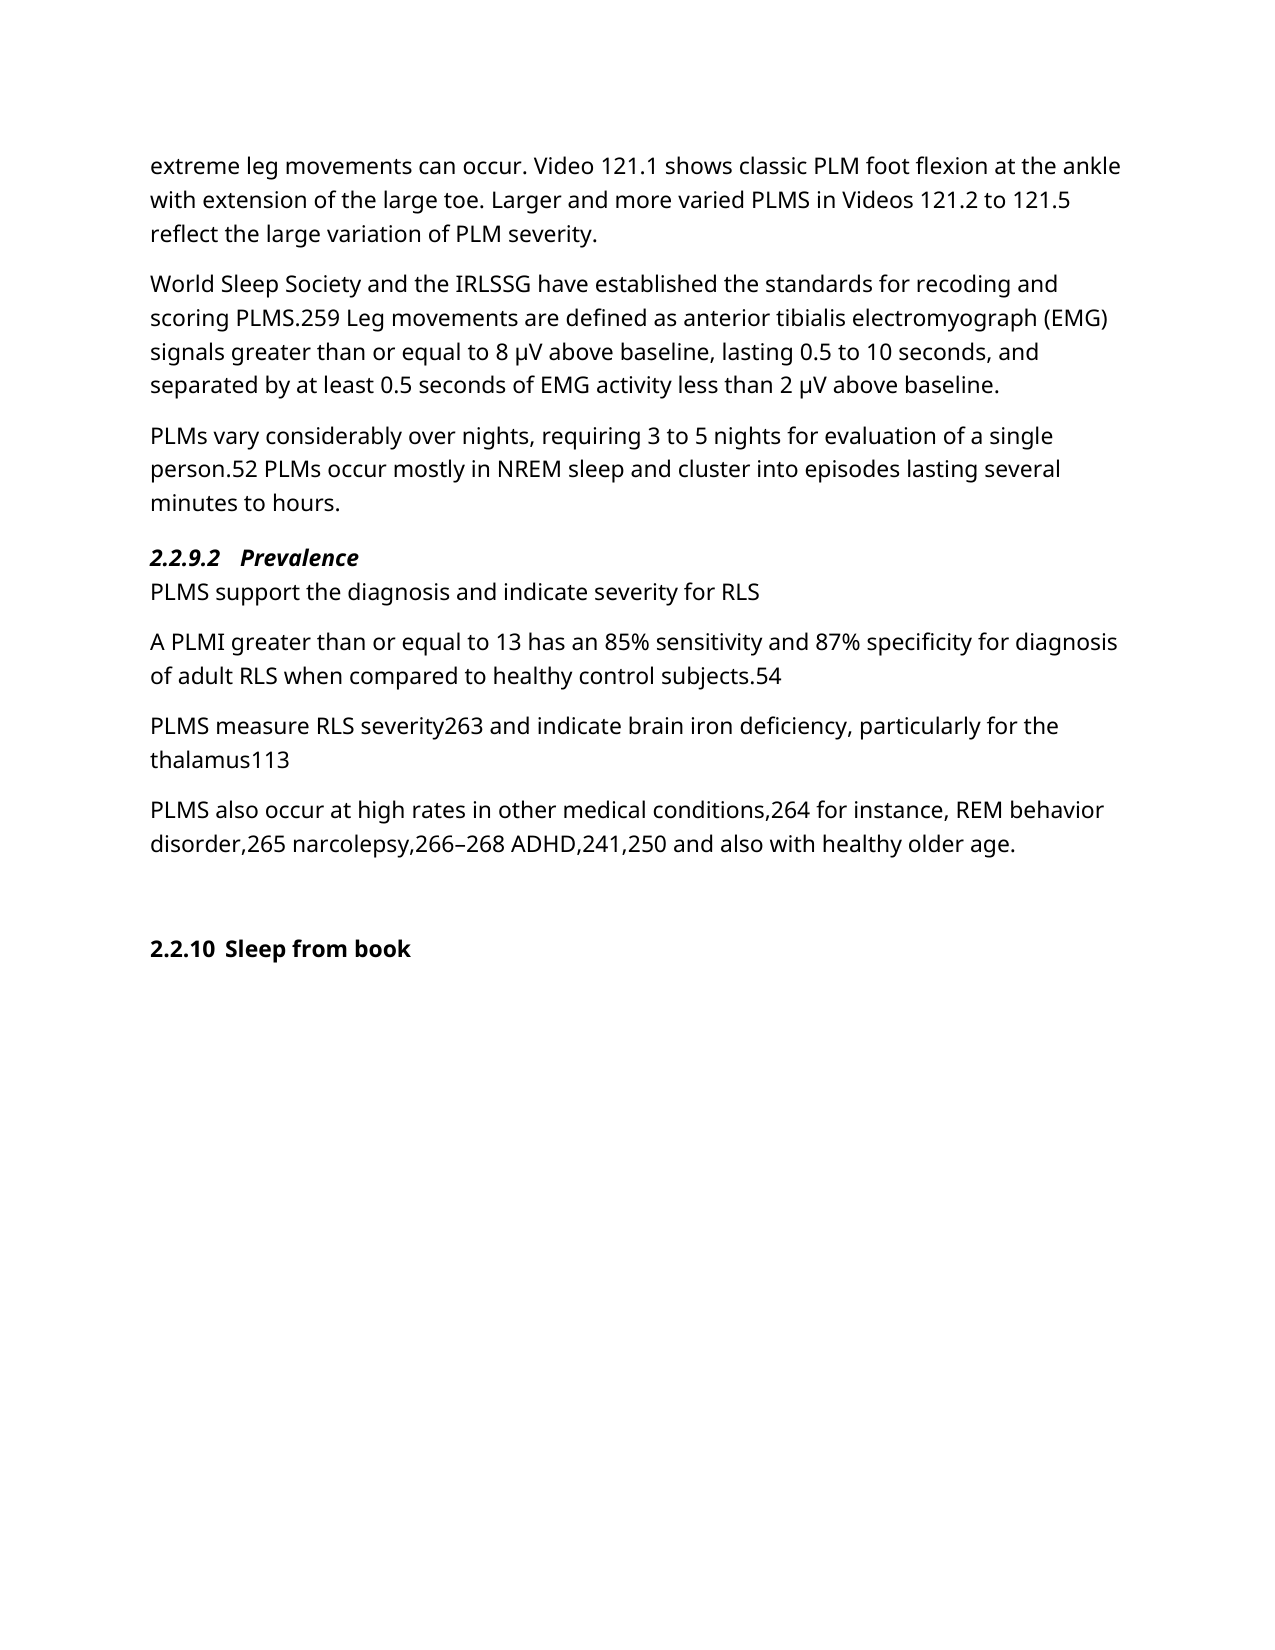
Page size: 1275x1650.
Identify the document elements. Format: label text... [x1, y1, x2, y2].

text World Sleep Society and the IRLSSG have established the standards for recoding and scoring PLMS.259 Leg movements are defined as anterior tibialis electromyograph (EMG) signals greater than or equal to 8 μV above baseline, lasting 0.5 to 10 seconds, and separated by at least 0.5 seconds of EMG activity less than 2 μV above baseline. [150, 268, 1125, 400]
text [150, 150, 1125, 249]
text PLMs vary considerably over nights, requiring 3 to 5 nights for evaluation of a single person.52 PLMs occur mostly in NREM sleep and cluster into episodes lasting several minutes to hours. [150, 419, 1125, 518]
text PLMS support the diagnosis and indicate severity for RLS [150, 575, 1125, 607]
subtitle Sleep from book [150, 933, 1125, 964]
subtitle Prevalence [150, 542, 1125, 573]
text PLMS measure RLS severity263 and indicate brain iron deficiency, particularly for the thalamus113 [150, 710, 1125, 775]
text PLMS also occur at high rates in other medical conditions,264 for instance, REM behavior disorder,265 narcolepsy,266–268 ADHD,241,250 and also with healthy older age. [150, 794, 1125, 859]
text A PLMI greater than or equal to 13 has an 85% sensitivity and 87% specificity for diagnosis of adult RLS when compared to healthy control subjects.54 [150, 626, 1125, 691]
